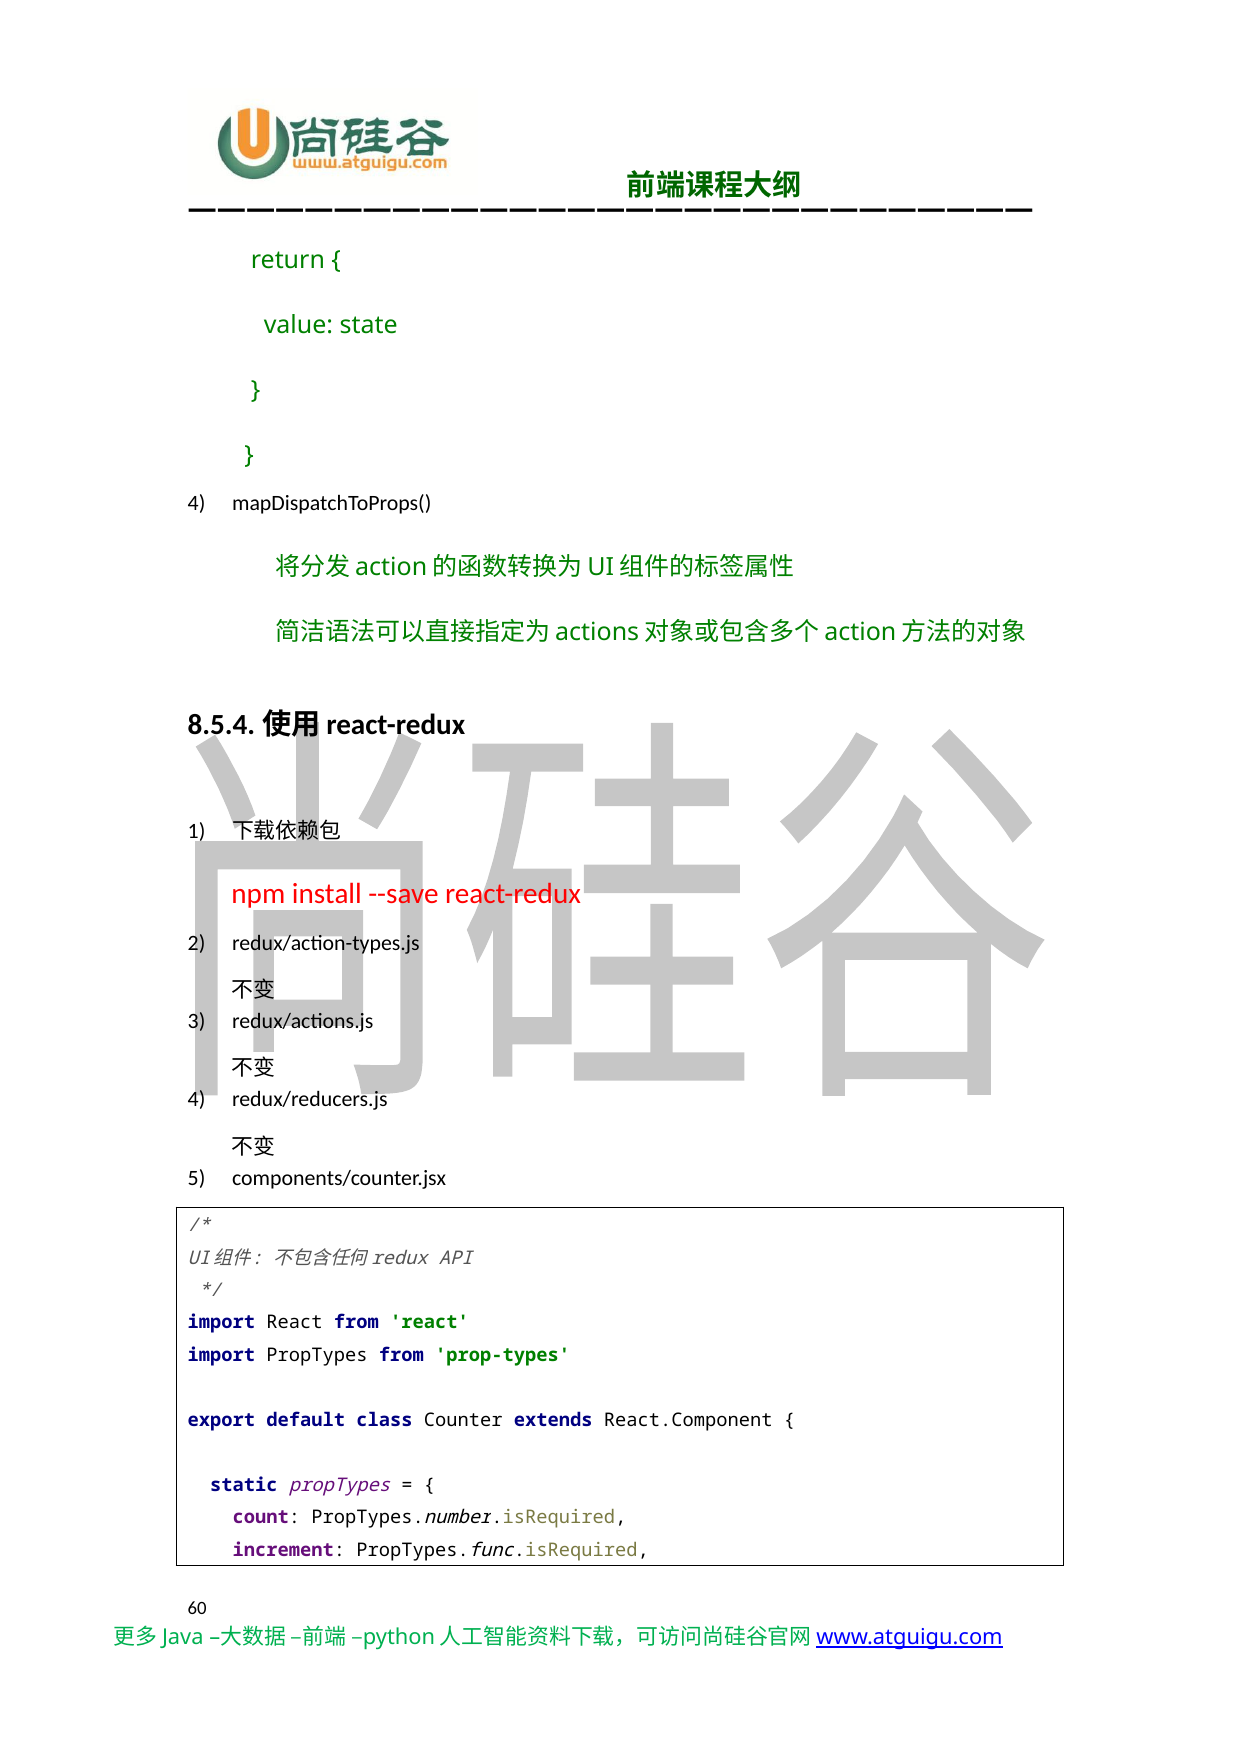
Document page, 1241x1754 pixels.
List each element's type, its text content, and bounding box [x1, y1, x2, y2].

list 将外部的数据（即state对象）转换为UI组件的标签属性 const mapStateToprops = function (state) { return { value: state } } [231, 227, 1053, 487]
list redux/actions.js [187, 1004, 1053, 1037]
list redux/action-types.js [187, 926, 1053, 958]
text 不变 [187, 972, 1053, 1004]
list 将分发action的函数转换为UI组件的标签属性 [231, 532, 1053, 597]
list mapDispatchToProps() [187, 487, 1053, 519]
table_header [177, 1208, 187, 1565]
picture [187, 88, 479, 195]
text 不变 [187, 1128, 1053, 1161]
text 不变 [187, 1050, 1053, 1082]
list redux/reducers.js [187, 1082, 1053, 1115]
list components/counter.jsx [187, 1161, 1053, 1193]
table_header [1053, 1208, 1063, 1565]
list 简洁语法可以直接指定为actions对象或包含多个action方法的对象 [231, 597, 1053, 662]
list 下载依赖包 [187, 812, 1053, 845]
text npm install --save react-redux [187, 861, 1053, 926]
subtitle 8.5.4. 使用react-redux [187, 689, 1053, 754]
